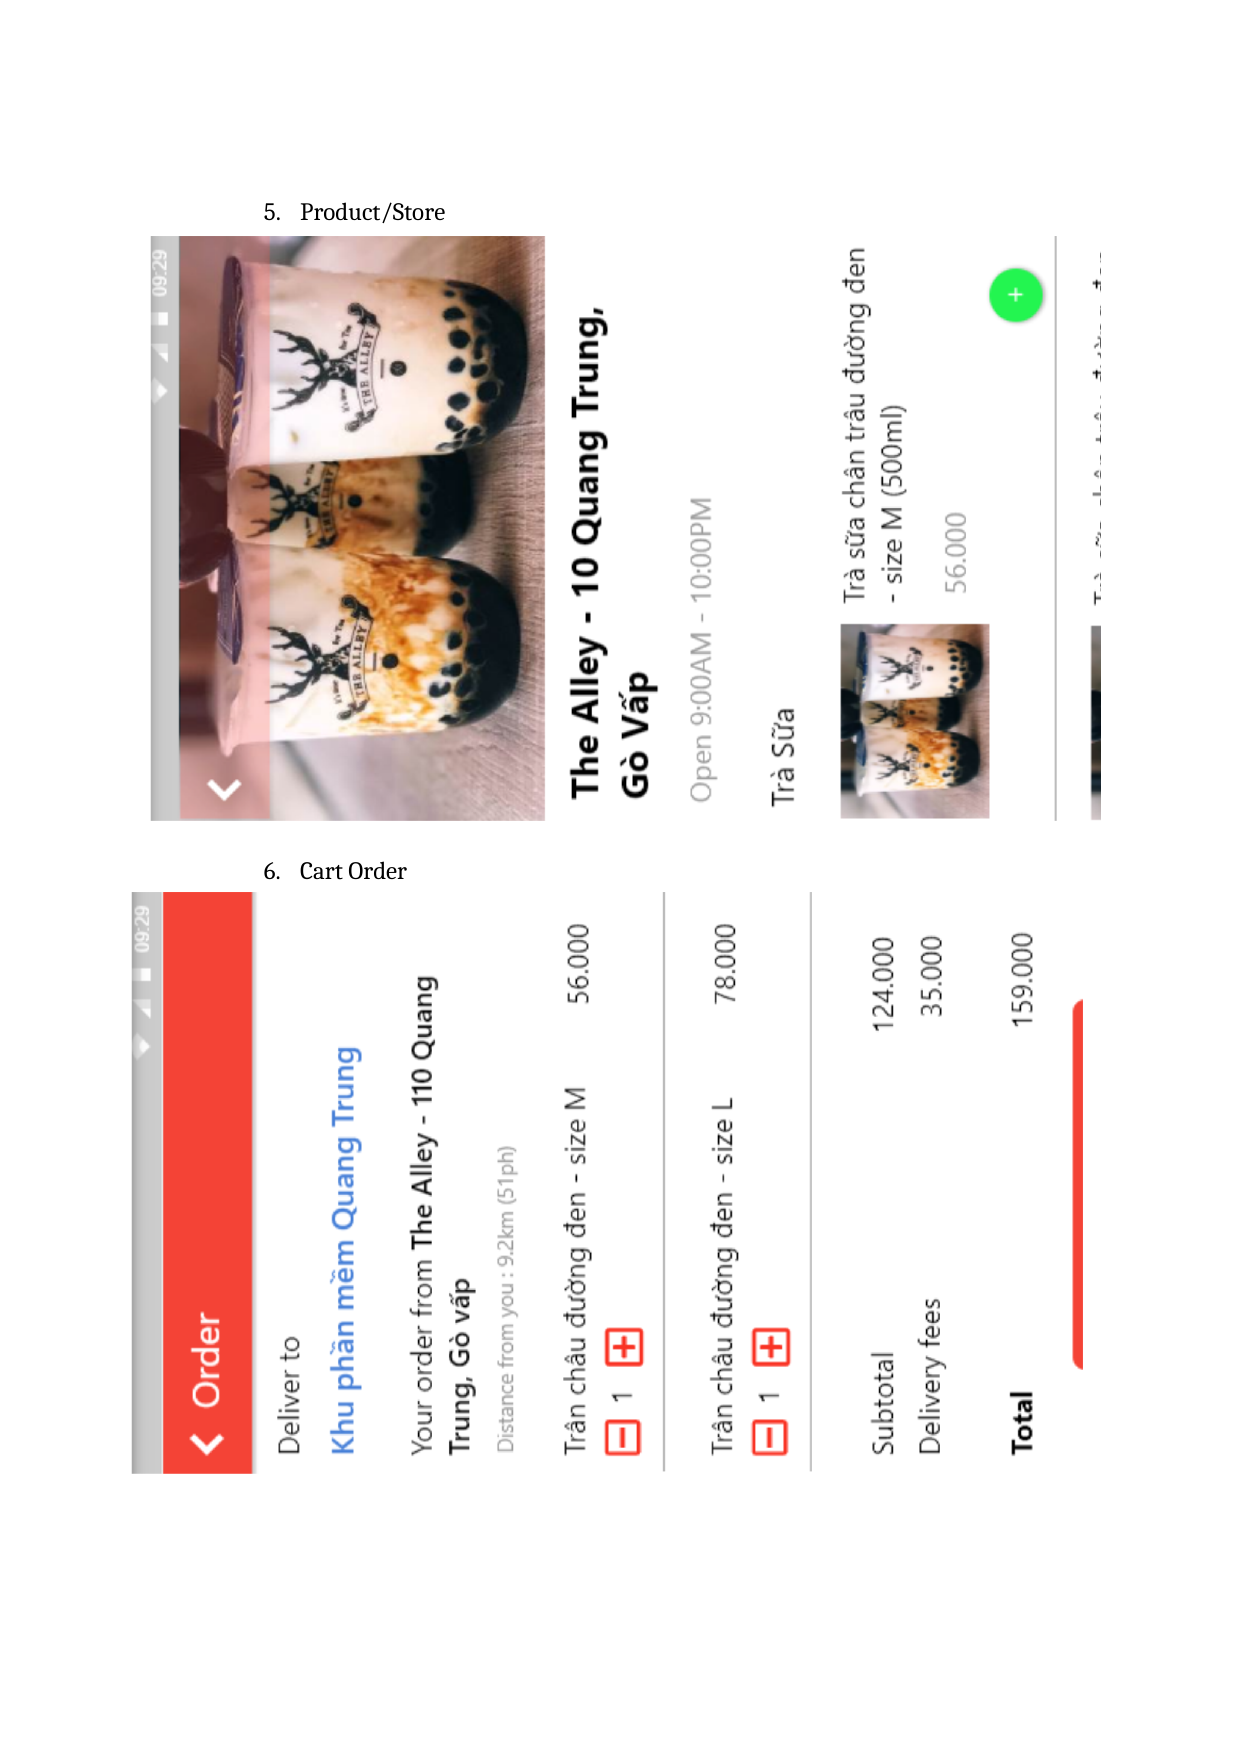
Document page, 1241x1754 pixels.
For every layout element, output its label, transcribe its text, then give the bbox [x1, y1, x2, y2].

list Cart Order [225, 857, 1090, 886]
picture [152, 236, 1101, 820]
picture [133, 892, 1082, 1473]
list Product/Store [225, 198, 1090, 226]
